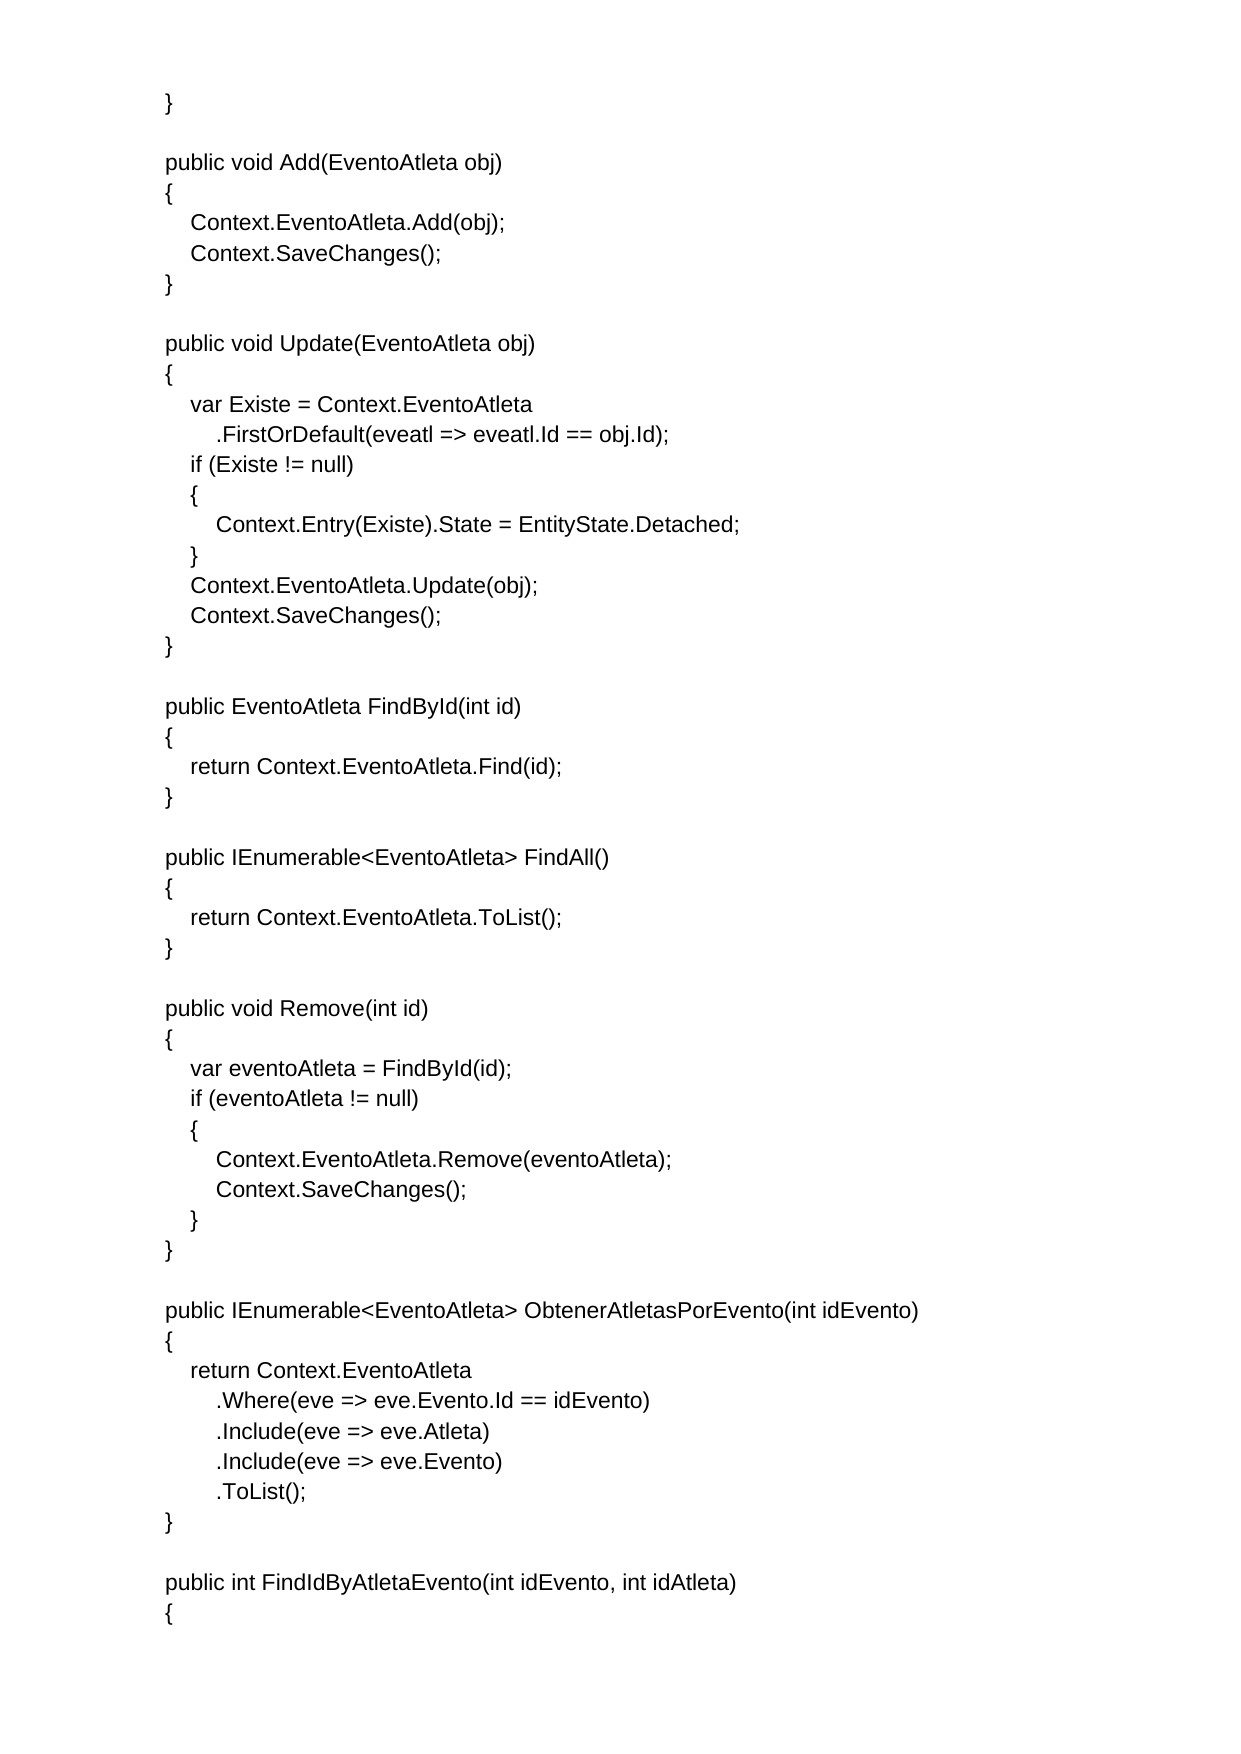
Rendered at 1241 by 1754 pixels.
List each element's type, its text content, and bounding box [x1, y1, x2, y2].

text if (Existe != null) [88, 451, 1169, 477]
text .ToList(); [88, 1478, 1169, 1504]
text { [88, 1327, 1169, 1353]
text var Existe = Context.EventoAtleta [88, 391, 1169, 417]
text } [88, 934, 1169, 961]
text { [88, 1599, 1169, 1625]
text { [88, 874, 1169, 900]
text { [88, 723, 1169, 749]
text public EventoAtleta FindById(int id) [88, 693, 1169, 719]
text public IEnumerable<EventoAtleta> FindAll() [88, 844, 1169, 870]
text .Where(eve => eve.Evento.Id == idEvento) [88, 1387, 1169, 1414]
text } [88, 270, 1169, 296]
text } [88, 783, 1169, 810]
text } [88, 632, 1169, 659]
text Context.EventoAtleta.Remove(eventoAtleta); [88, 1146, 1169, 1172]
text Context.SaveChanges(); [88, 239, 1169, 266]
text .Include(eve => eve.Atleta) [88, 1418, 1169, 1444]
text Context.SaveChanges(); [88, 1176, 1169, 1202]
text { [88, 1025, 1169, 1051]
text Context.EventoAtleta.Add(obj); [88, 209, 1169, 236]
text } [88, 88, 1169, 115]
text } [88, 1206, 1169, 1233]
text Context.Entry(Existe).State = EntityState.Detached; [88, 511, 1169, 538]
text return Context.EventoAtleta.Find(id); [88, 753, 1169, 779]
text Context.SaveChanges(); [88, 602, 1169, 628]
text } [88, 1236, 1169, 1263]
text return Context.EventoAtleta.ToList(); [88, 904, 1169, 931]
text public void Add(EventoAtleta obj) [88, 149, 1169, 175]
text { [88, 360, 1169, 387]
text .FirstOrDefault(eveatl => eveatl.Id == obj.Id); [88, 421, 1169, 447]
text } [88, 542, 1169, 568]
text public int FindIdByAtletaEvento(int idEvento, int idAtleta) [88, 1569, 1169, 1595]
text public void Update(EventoAtleta obj) [88, 330, 1169, 357]
text return Context.EventoAtleta [88, 1357, 1169, 1384]
text public void Remove(int id) [88, 995, 1169, 1021]
text } [88, 1508, 1169, 1535]
text Context.EventoAtleta.Update(obj); [88, 572, 1169, 598]
text .Include(eve => eve.Evento) [88, 1448, 1169, 1474]
text public IEnumerable<EventoAtleta> ObtenerAtletasPorEvento(int idEvento) [88, 1297, 1169, 1323]
text { [88, 1116, 1169, 1142]
text { [88, 179, 1169, 206]
text { [88, 481, 1169, 508]
text if (eventoAtleta != null) [88, 1085, 1169, 1112]
text var eventoAtleta = FindById(id); [88, 1055, 1169, 1082]
